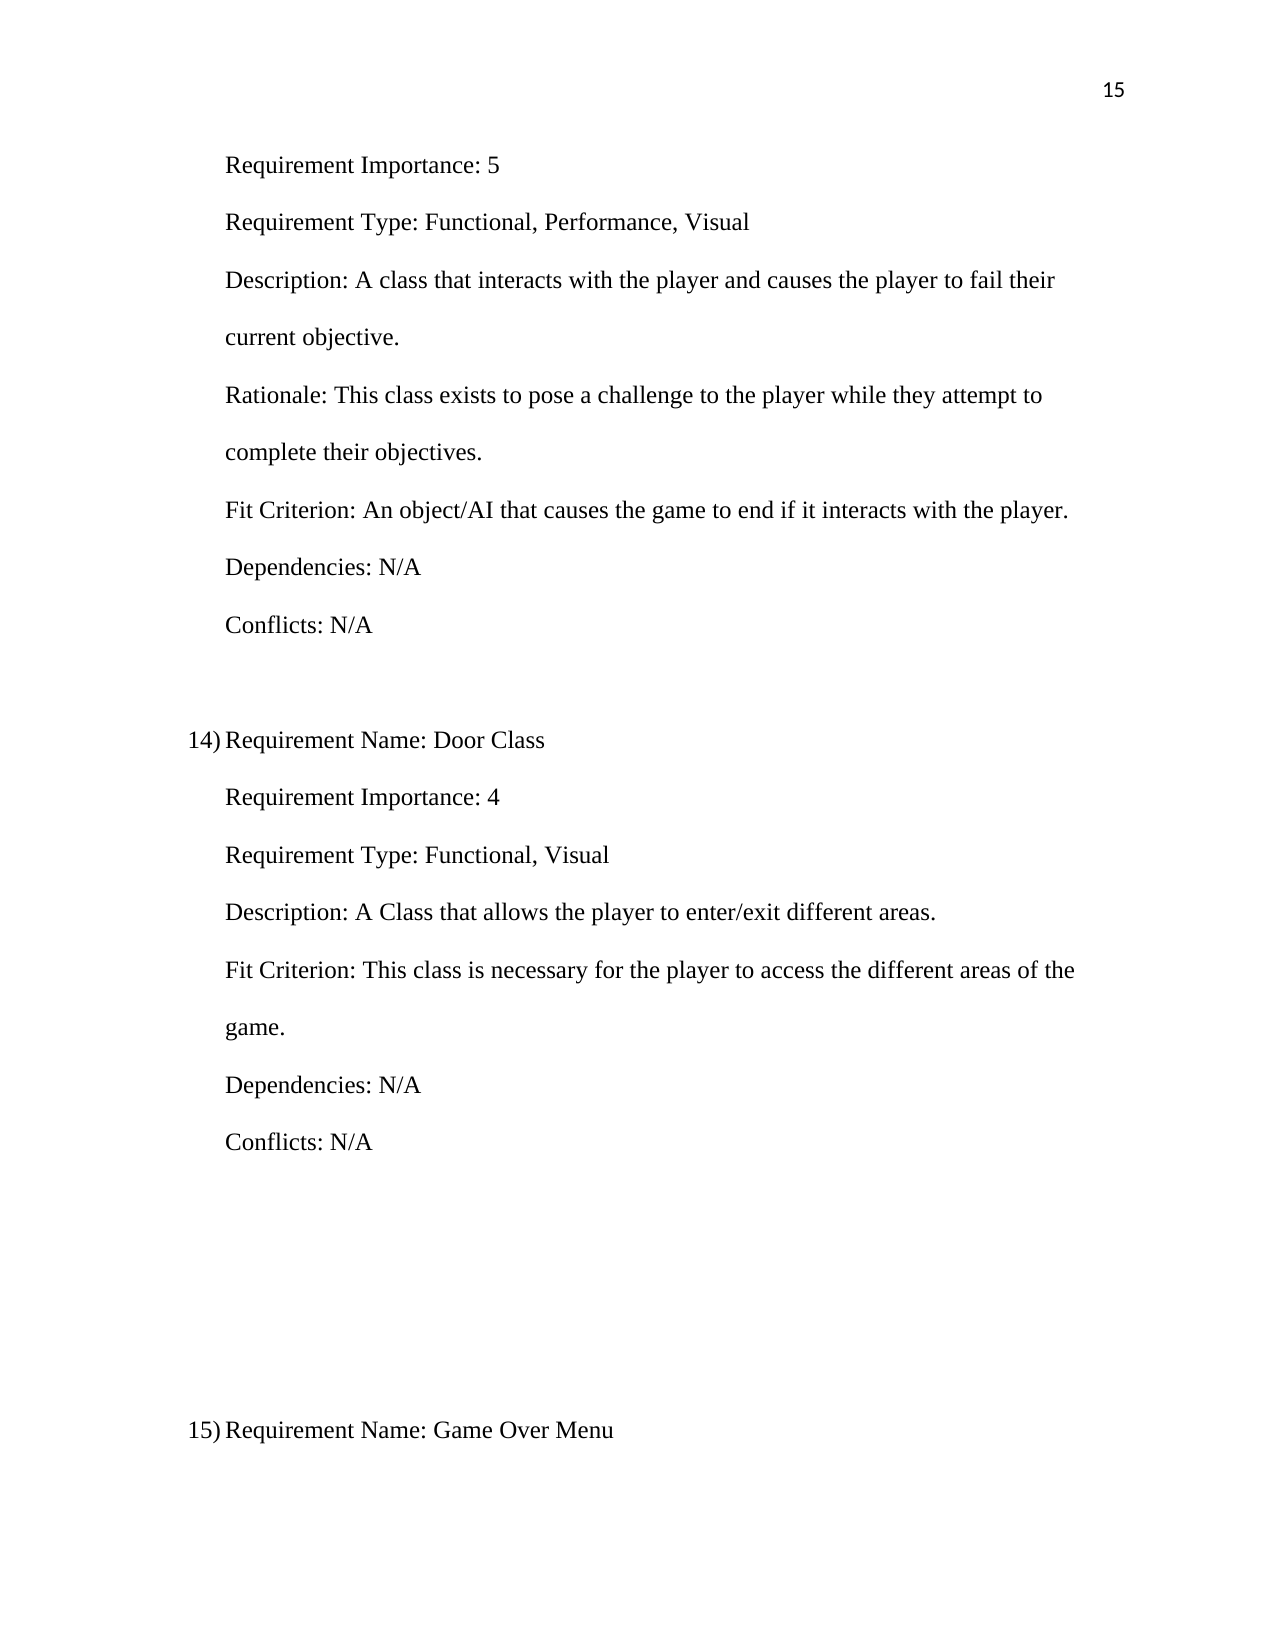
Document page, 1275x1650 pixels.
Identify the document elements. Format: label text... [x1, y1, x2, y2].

list Requirement Name: Door Class [187, 725, 1125, 754]
text Rationale: This class exists to pose a challenge to the player while they attempt to complete their objectives. [225, 380, 1125, 466]
text Fit Criterion: This class is necessary for the player to access the different areas of the game. [225, 955, 1125, 1041]
text Description: A class that interacts with the player and causes the player to fail their current objective. [225, 265, 1125, 351]
text Conflicts: N/A [225, 1127, 1125, 1156]
text Conflicts: N/A [225, 610, 1125, 639]
text Requirement Importance: 5 [225, 150, 1125, 179]
list Requirement Name: Game Over Menu [187, 1415, 1125, 1444]
text Fit Criterion: An object/AI that causes the game to end if it interacts with the player. [225, 495, 1125, 524]
text Requirement Type: Functional, Performance, Visual [225, 207, 1125, 236]
text Requirement Type: Functional, Visual [225, 840, 1125, 869]
text Dependencies: N/A [225, 1070, 1125, 1099]
text Dependencies: N/A [225, 552, 1125, 581]
text Requirement Importance: 4 [225, 782, 1125, 811]
text Description: A Class that allows the player to enter/exit different areas. [225, 897, 1125, 926]
